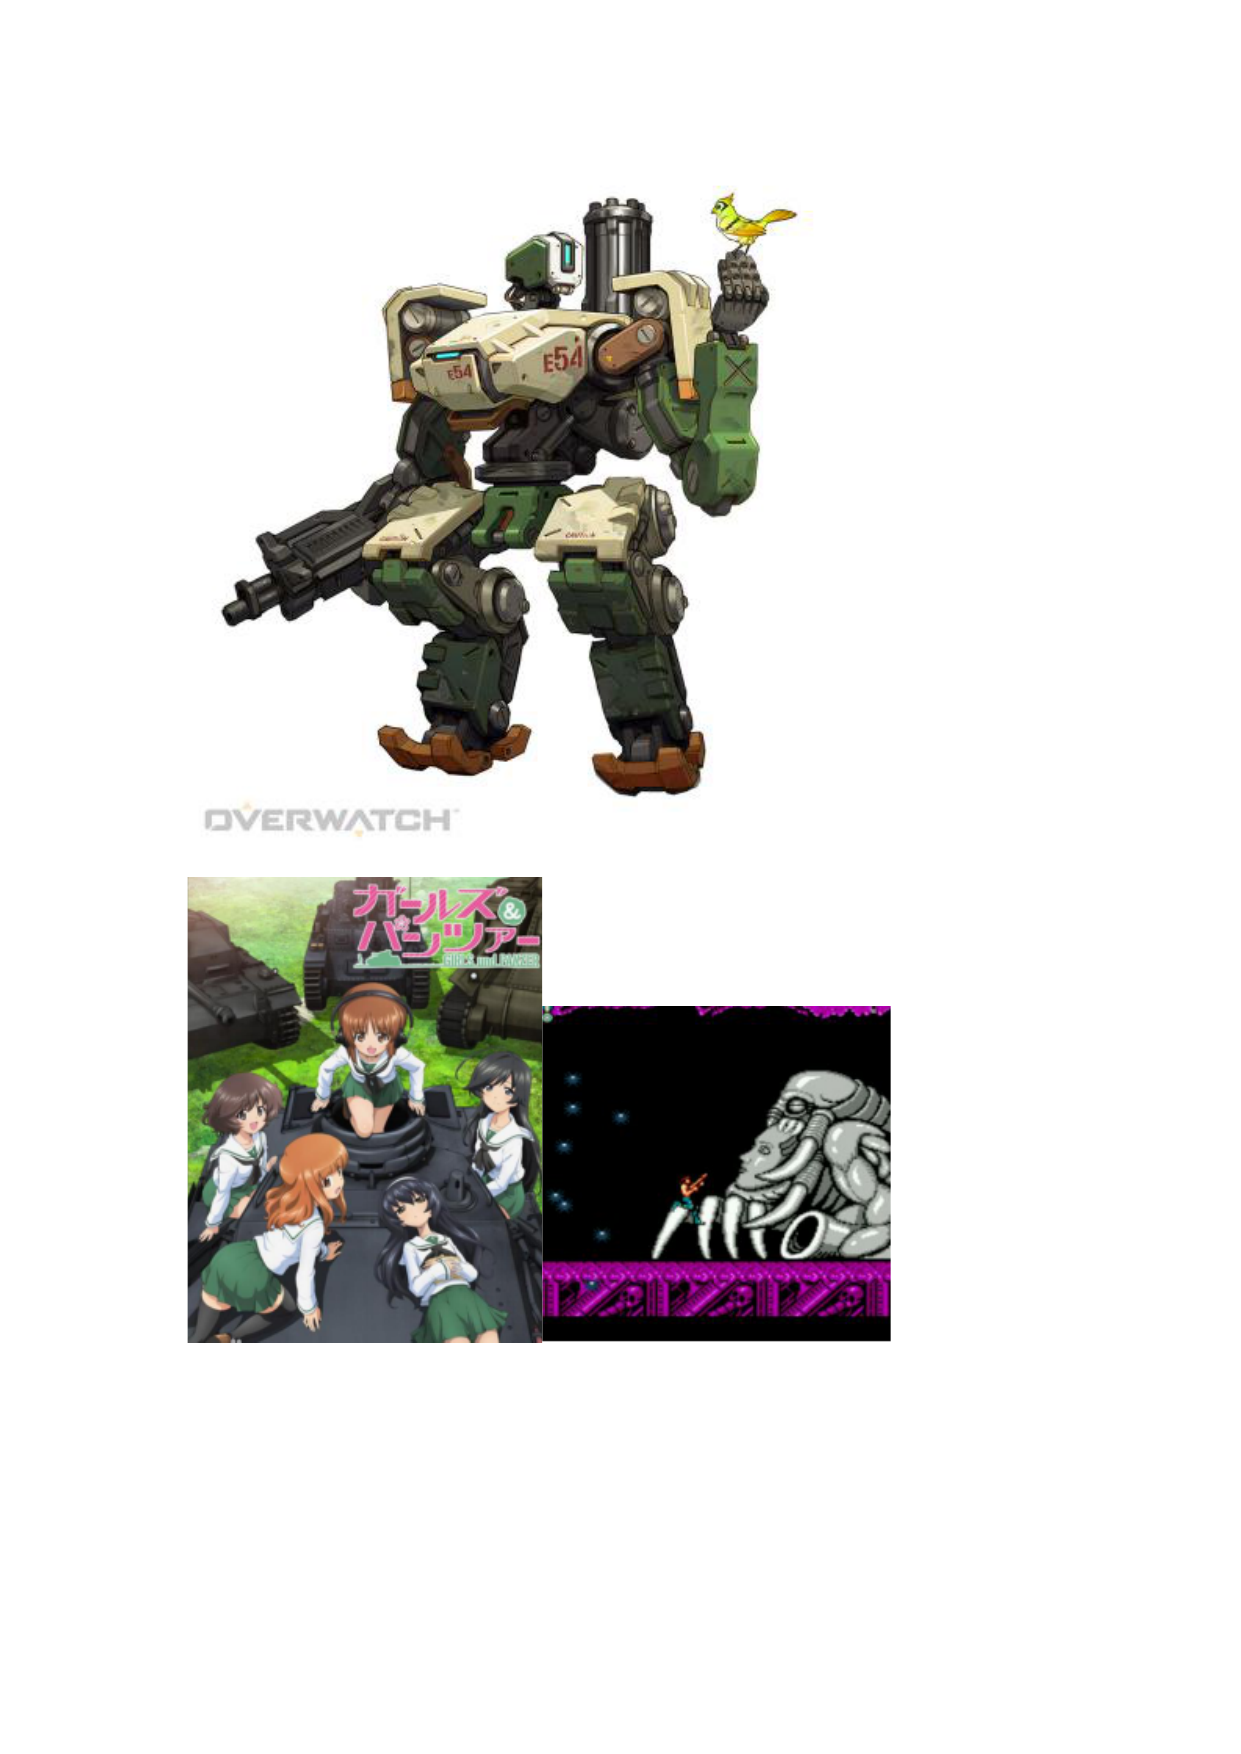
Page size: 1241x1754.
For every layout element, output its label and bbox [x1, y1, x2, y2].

picture [187, 877, 891, 1343]
picture [187, 162, 864, 848]
